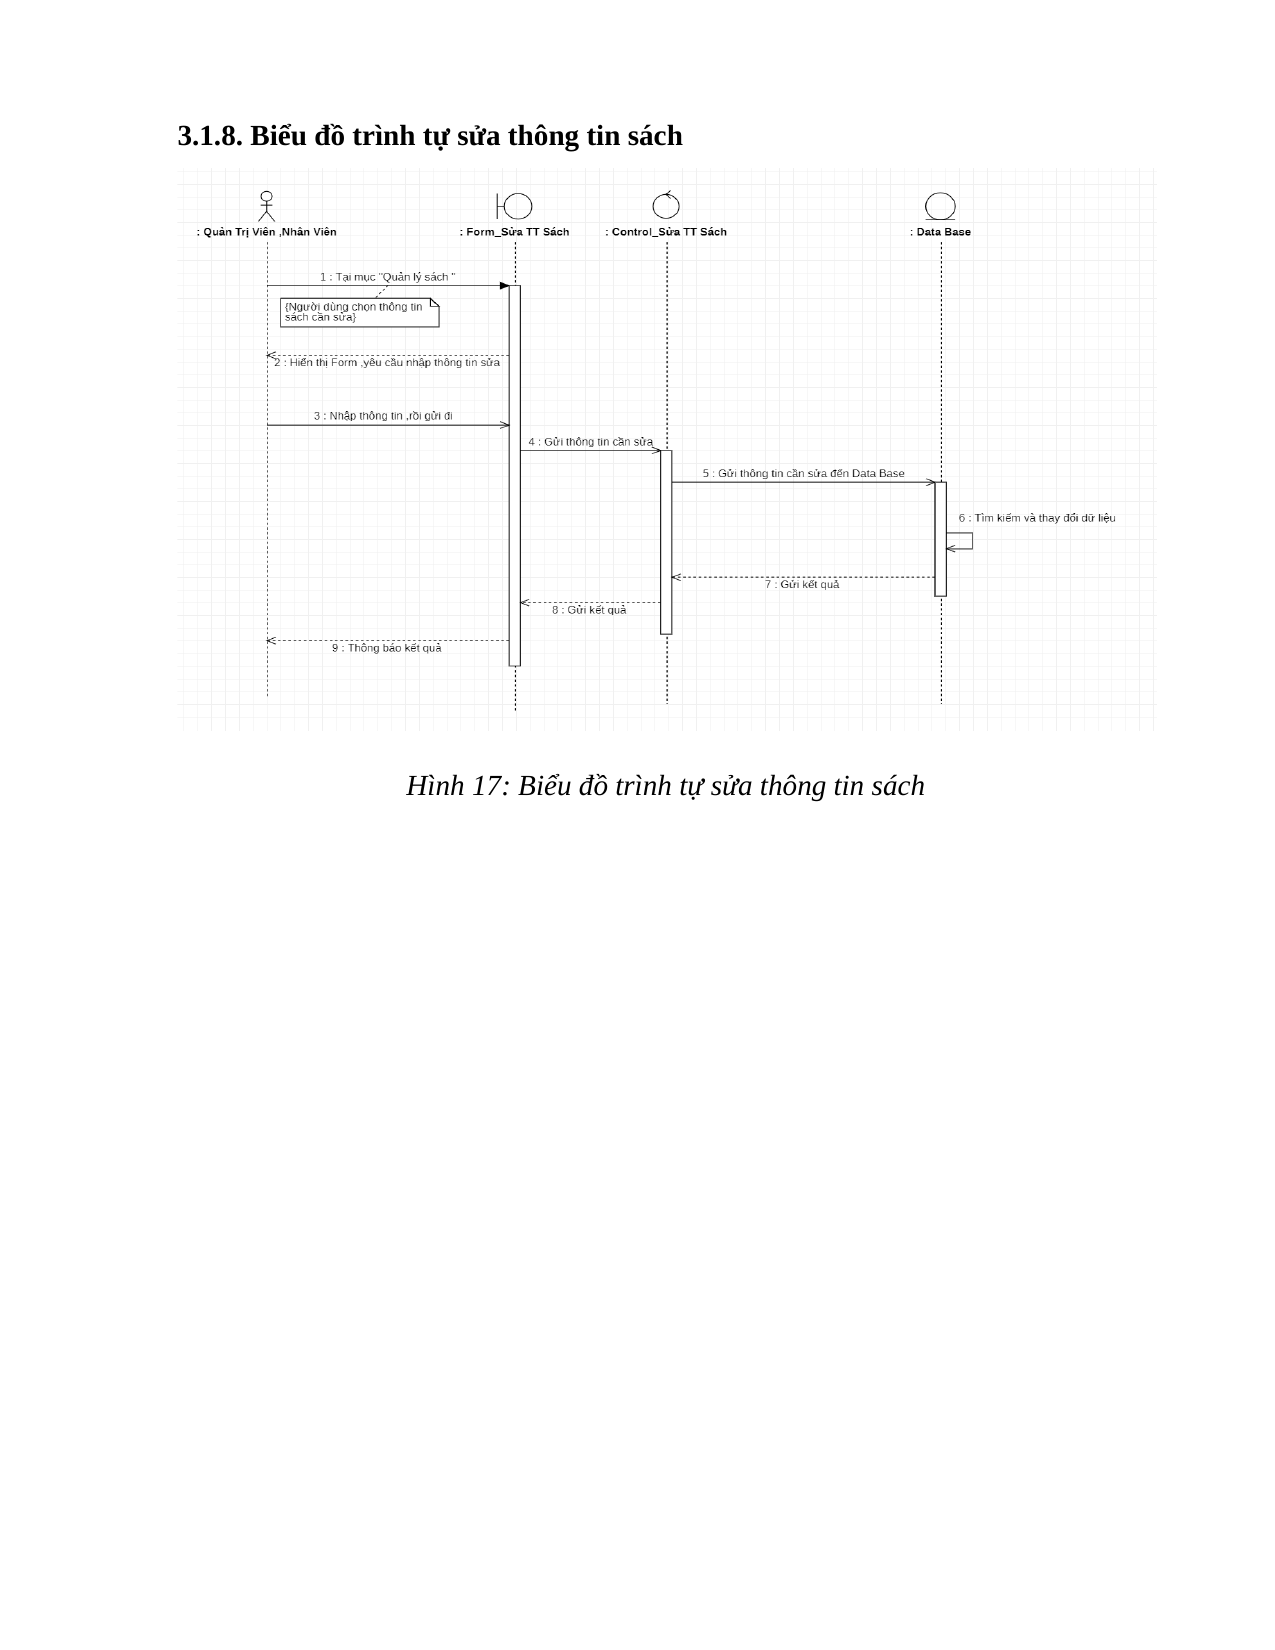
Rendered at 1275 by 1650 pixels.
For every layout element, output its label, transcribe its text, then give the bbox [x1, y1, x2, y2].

subtitle 3.1.8. Biểu đồ trình tự sửa thông tin sách [177, 118, 1157, 152]
picture [177, 168, 1157, 731]
